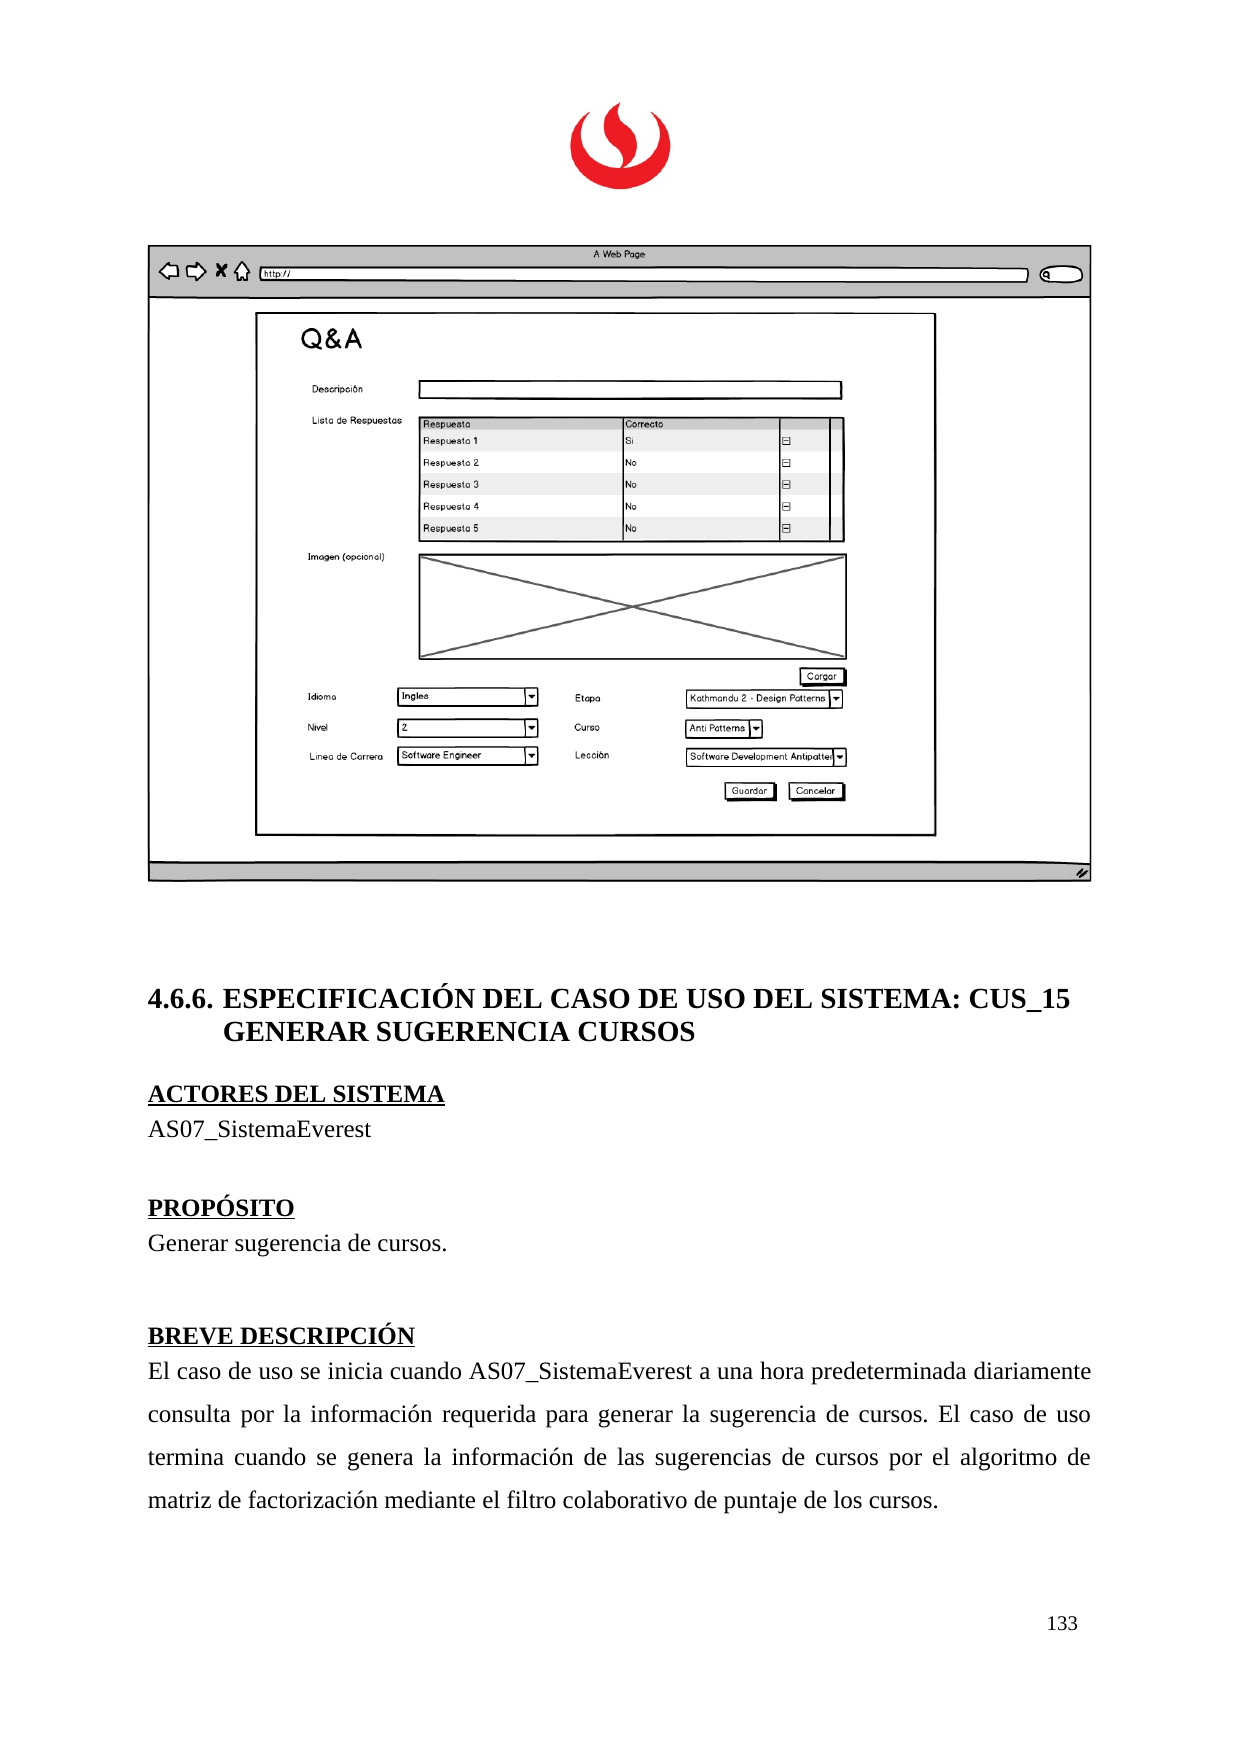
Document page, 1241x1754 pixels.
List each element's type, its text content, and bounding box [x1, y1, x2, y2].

subtitle BREVE DESCRIPCIÓN [148, 1321, 1092, 1350]
picture [497, 70, 744, 221]
text El caso de uso se inicia cuando AS07_SistemaEverest a una hora predeterminada diariamente consulta por la información requerida para generar la sugerencia de cursos. El caso de uso termina cuando se genera la información de las sugerencias de cursos por el algoritmo de matriz de factorización mediante el filtro colaborativo de puntaje de los cursos. [148, 1356, 1092, 1514]
subtitle ESPECIFICACIÓN DEL CASO DE USO DEL SISTEMA: CUS_15 GENERAR SUGERENCIA CURSOS [148, 981, 1092, 1048]
subtitle ACTORES DEL SISTEMA [148, 1079, 1092, 1108]
picture [147, 245, 1092, 882]
text Generar sugerencia de cursos. [148, 1228, 1092, 1257]
subtitle PROPÓSITO [148, 1193, 1092, 1222]
text AS07_SistemaEverest [148, 1114, 1092, 1143]
